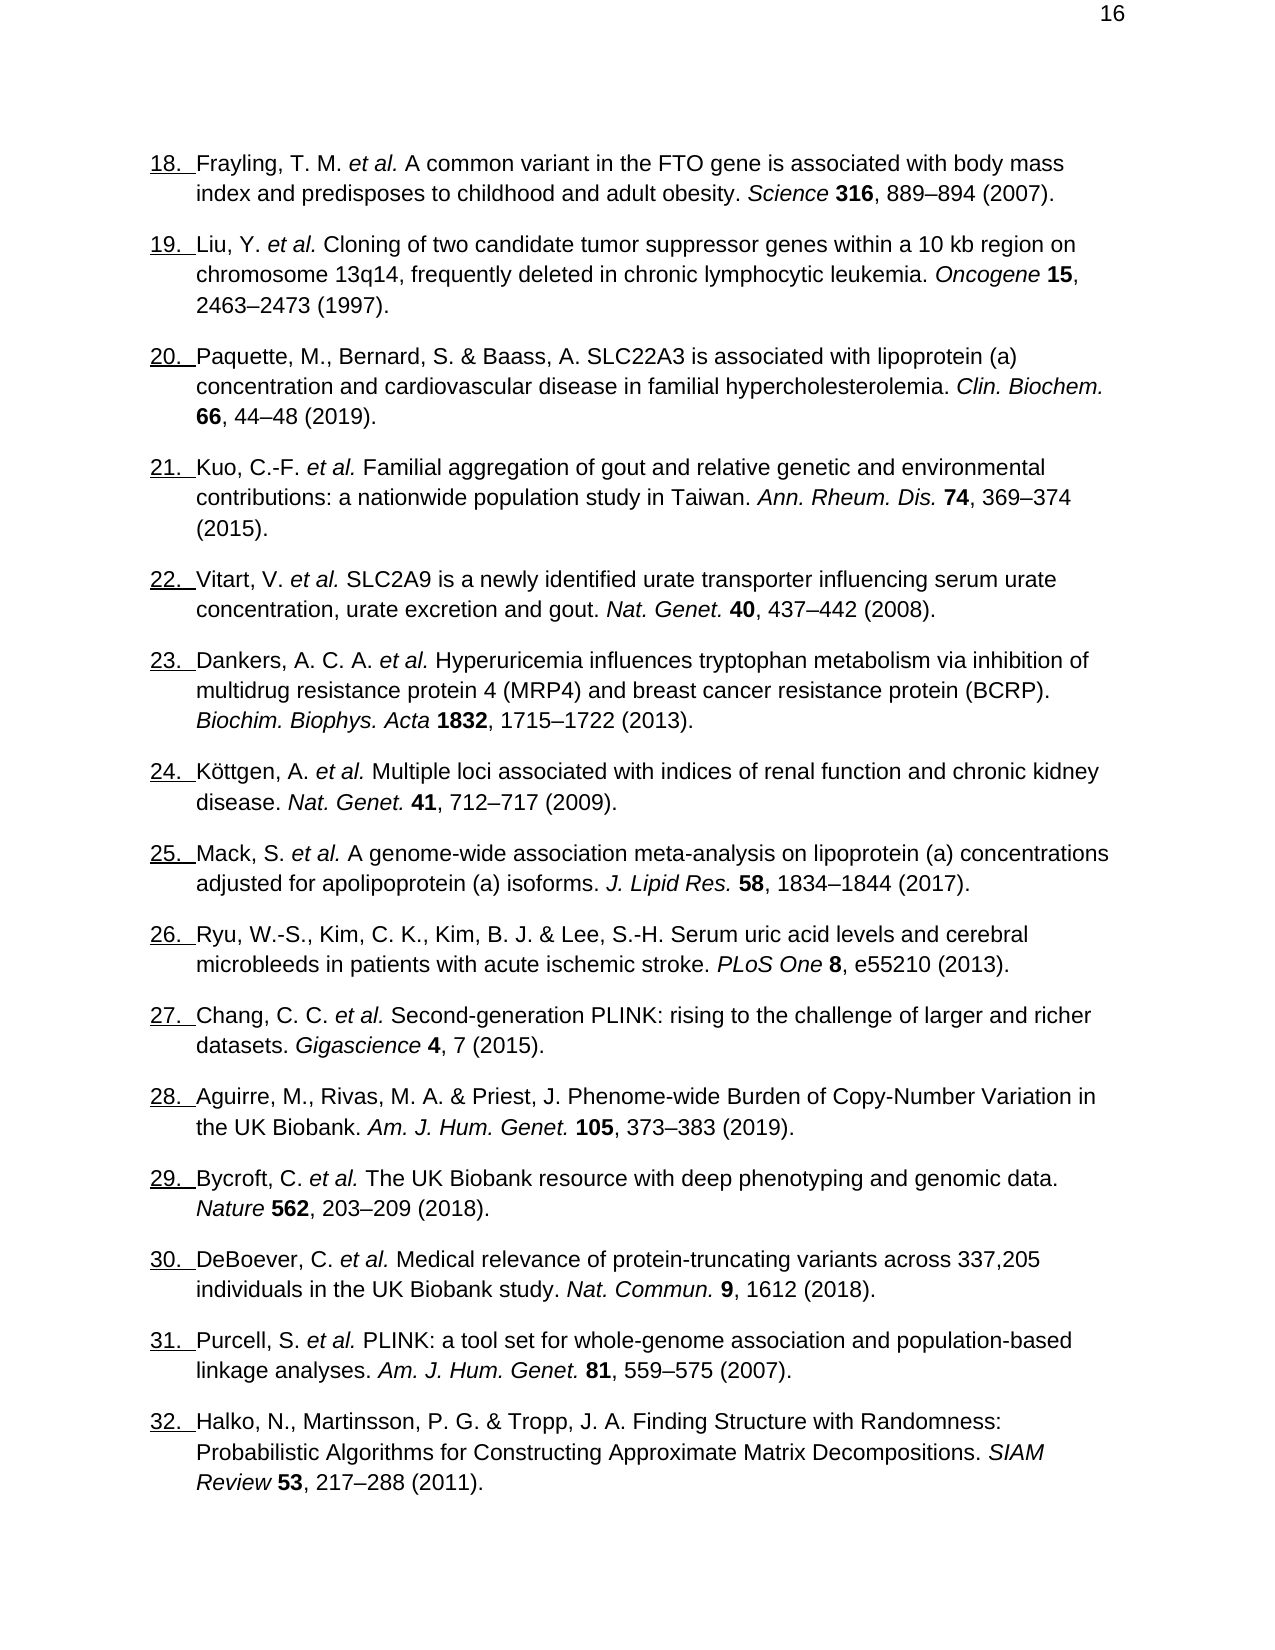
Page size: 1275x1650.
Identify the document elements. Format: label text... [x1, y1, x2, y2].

text 27. Chang, C. C. et al. Second-generation PLINK: rising to the challenge of larger and richer datasets. Gigascience 4, 7 (2015). [150, 1002, 1125, 1059]
text 31. Purcell, S. et al. PLINK: a tool set for whole-genome association and population-based linkage analyses. Am. J. Hum. Genet. 81, 559–575 (2007). [150, 1327, 1125, 1384]
text 18. Frayling, T. M. et al. A common variant in the FTO gene is associated with body mass index and predisposes to childhood and adult obesity. Science 316, 889–894 (2007). [150, 150, 1125, 207]
text 19. Liu, Y. et al. Cloning of two candidate tumor suppressor genes within a 10 kb region on chromosome 13q14, frequently deleted in chronic lymphocytic leukemia. Oncogene 15, 2463–2473 (1997). [150, 231, 1125, 318]
text 29. Bycroft, C. et al. The UK Biobank resource with deep phenotyping and genomic data. Nature 562, 203–209 (2018). [150, 1164, 1125, 1221]
text 21. Kuo, C.-F. et al. Familial aggregation of gout and relative genetic and environmental contributions: a nationwide population study in Taiwan. Ann. Rheum. Dis. 74, 369–374 (2015). [150, 454, 1125, 541]
text 25. Mack, S. et al. A genome-wide association meta-analysis on lipoprotein (a) concentrations adjusted for apolipoprotein (a) isoforms. J. Lipid Res. 58, 1834–1844 (2017). [150, 839, 1125, 896]
text 32. Halko, N., Martinsson, P. G. & Tropp, J. A. Finding Structure with Randomness: Probabilistic Algorithms for Constructing Approximate Matrix Decompositions. SIAM Review 53, 217–288 (2011). [150, 1408, 1125, 1495]
text 24. Köttgen, A. et al. Multiple loci associated with indices of renal function and chronic kidney disease. Nat. Genet. 41, 712–717 (2009). [150, 758, 1125, 815]
text 20. Paquette, M., Bernard, S. & Baass, A. SLC22A3 is associated with lipoprotein (a) concentration and cardiovascular disease in familial hypercholesterolemia. Clin. Biochem. 66, 44–48 (2019). [150, 343, 1125, 429]
text 23. Dankers, A. C. A. et al. Hyperuricemia influences tryptophan metabolism via inhibition of multidrug resistance protein 4 (MRP4) and breast cancer resistance protein (BCRP). Biochim. Biophys. Acta 1832, 1715–1722 (2013). [150, 647, 1125, 734]
text 22. Vitart, V. et al. SLC2A9 is a newly identified urate transporter influencing serum urate concentration, urate excretion and gout. Nat. Genet. 40, 437–442 (2008). [150, 566, 1125, 622]
text 26. Ryu, W.-S., Kim, C. K., Kim, B. J. & Lee, S.-H. Serum uric acid levels and cerebral microbleeds in patients with acute ischemic stroke. PLoS One 8, e55210 (2013). [150, 921, 1125, 977]
text 30. DeBoever, C. et al. Medical relevance of protein-truncating variants across 337,205 individuals in the UK Biobank study. Nat. Commun. 9, 1612 (2018). [150, 1246, 1125, 1302]
text 28. Aguirre, M., Rivas, M. A. & Priest, J. Phenome-wide Burden of Copy-Number Variation in the UK Biobank. Am. J. Hum. Genet. 105, 373–383 (2019). [150, 1083, 1125, 1140]
